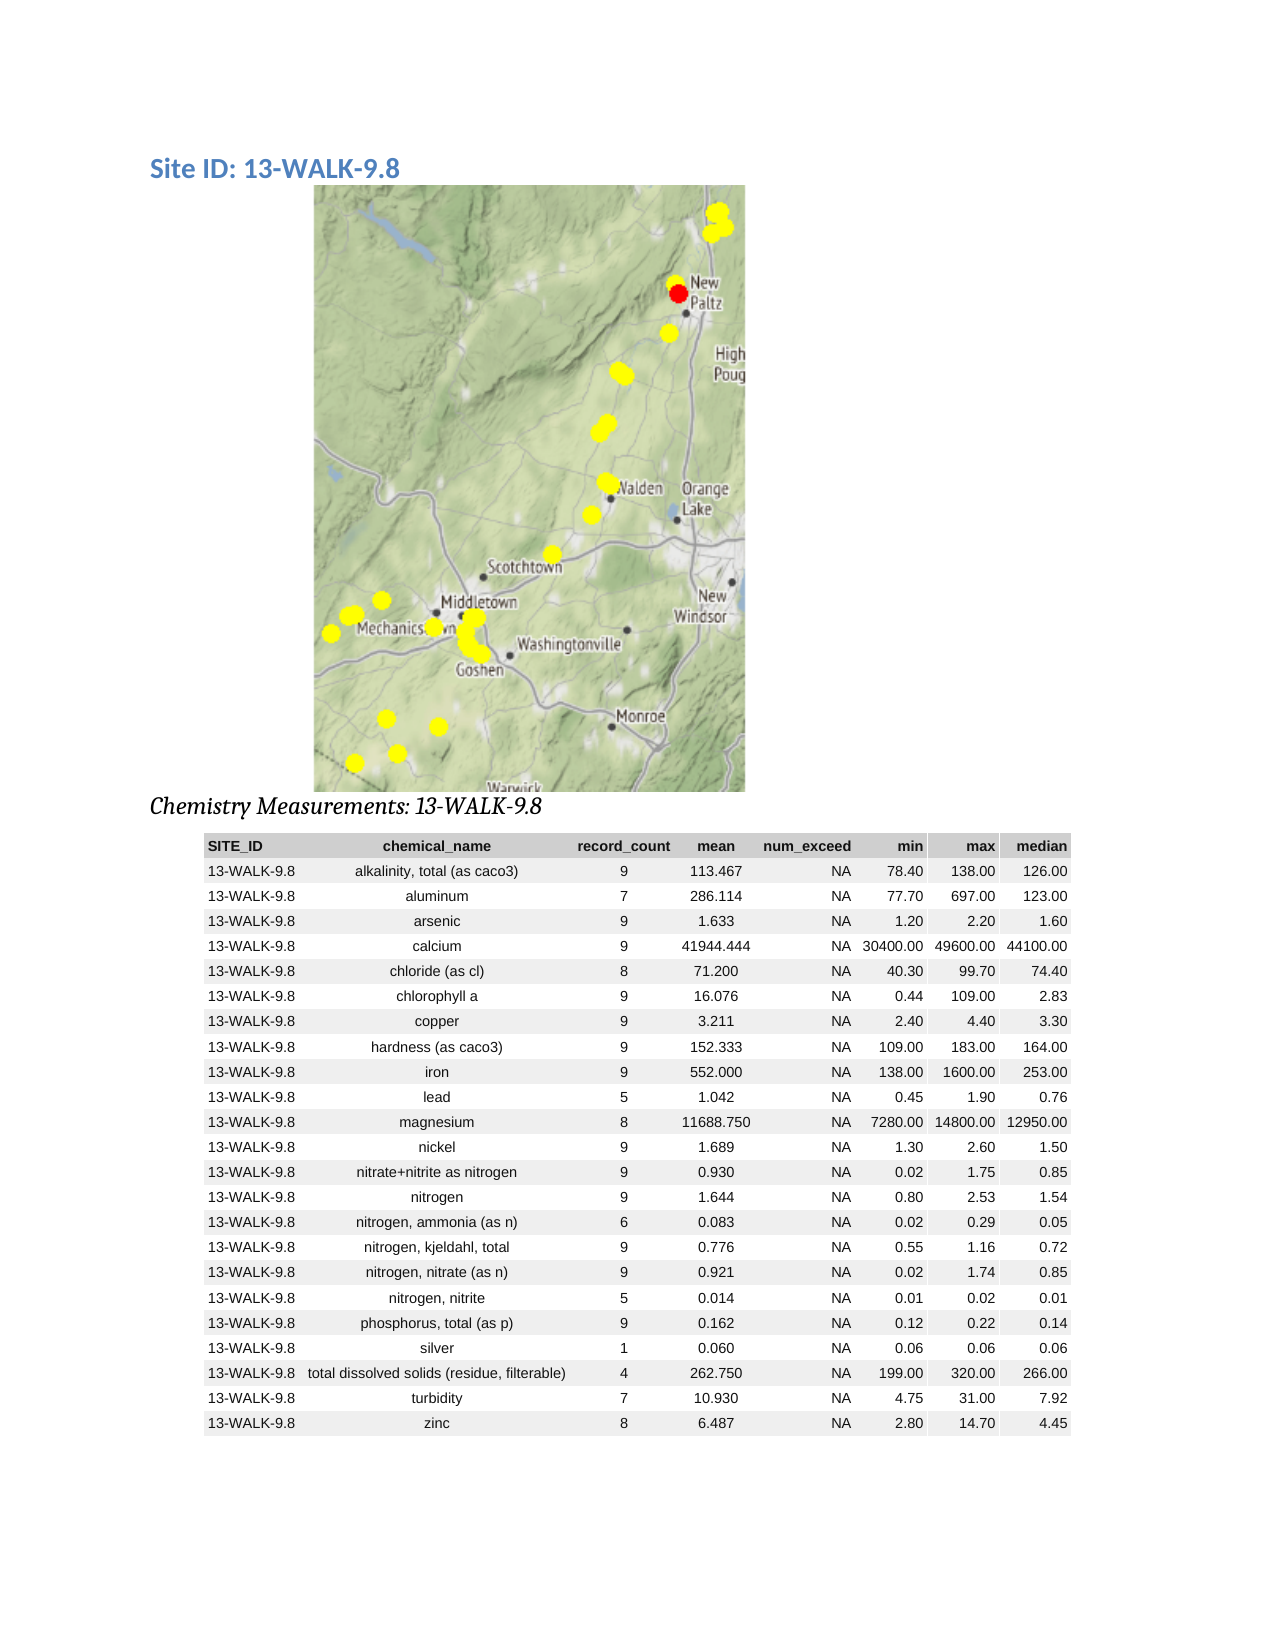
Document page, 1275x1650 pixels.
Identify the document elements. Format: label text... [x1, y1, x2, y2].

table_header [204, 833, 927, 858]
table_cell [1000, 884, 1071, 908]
picture [150, 185, 908, 792]
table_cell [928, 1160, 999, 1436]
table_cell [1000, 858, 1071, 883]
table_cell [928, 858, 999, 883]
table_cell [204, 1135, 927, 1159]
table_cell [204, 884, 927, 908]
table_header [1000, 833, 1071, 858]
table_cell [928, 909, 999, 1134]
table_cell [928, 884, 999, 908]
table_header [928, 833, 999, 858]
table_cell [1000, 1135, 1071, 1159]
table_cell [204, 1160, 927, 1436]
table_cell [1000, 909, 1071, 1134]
text Chemistry Measurements: 13-WALK-9.8 [150, 792, 1125, 821]
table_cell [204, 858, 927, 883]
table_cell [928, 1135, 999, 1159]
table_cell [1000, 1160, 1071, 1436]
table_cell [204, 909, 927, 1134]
